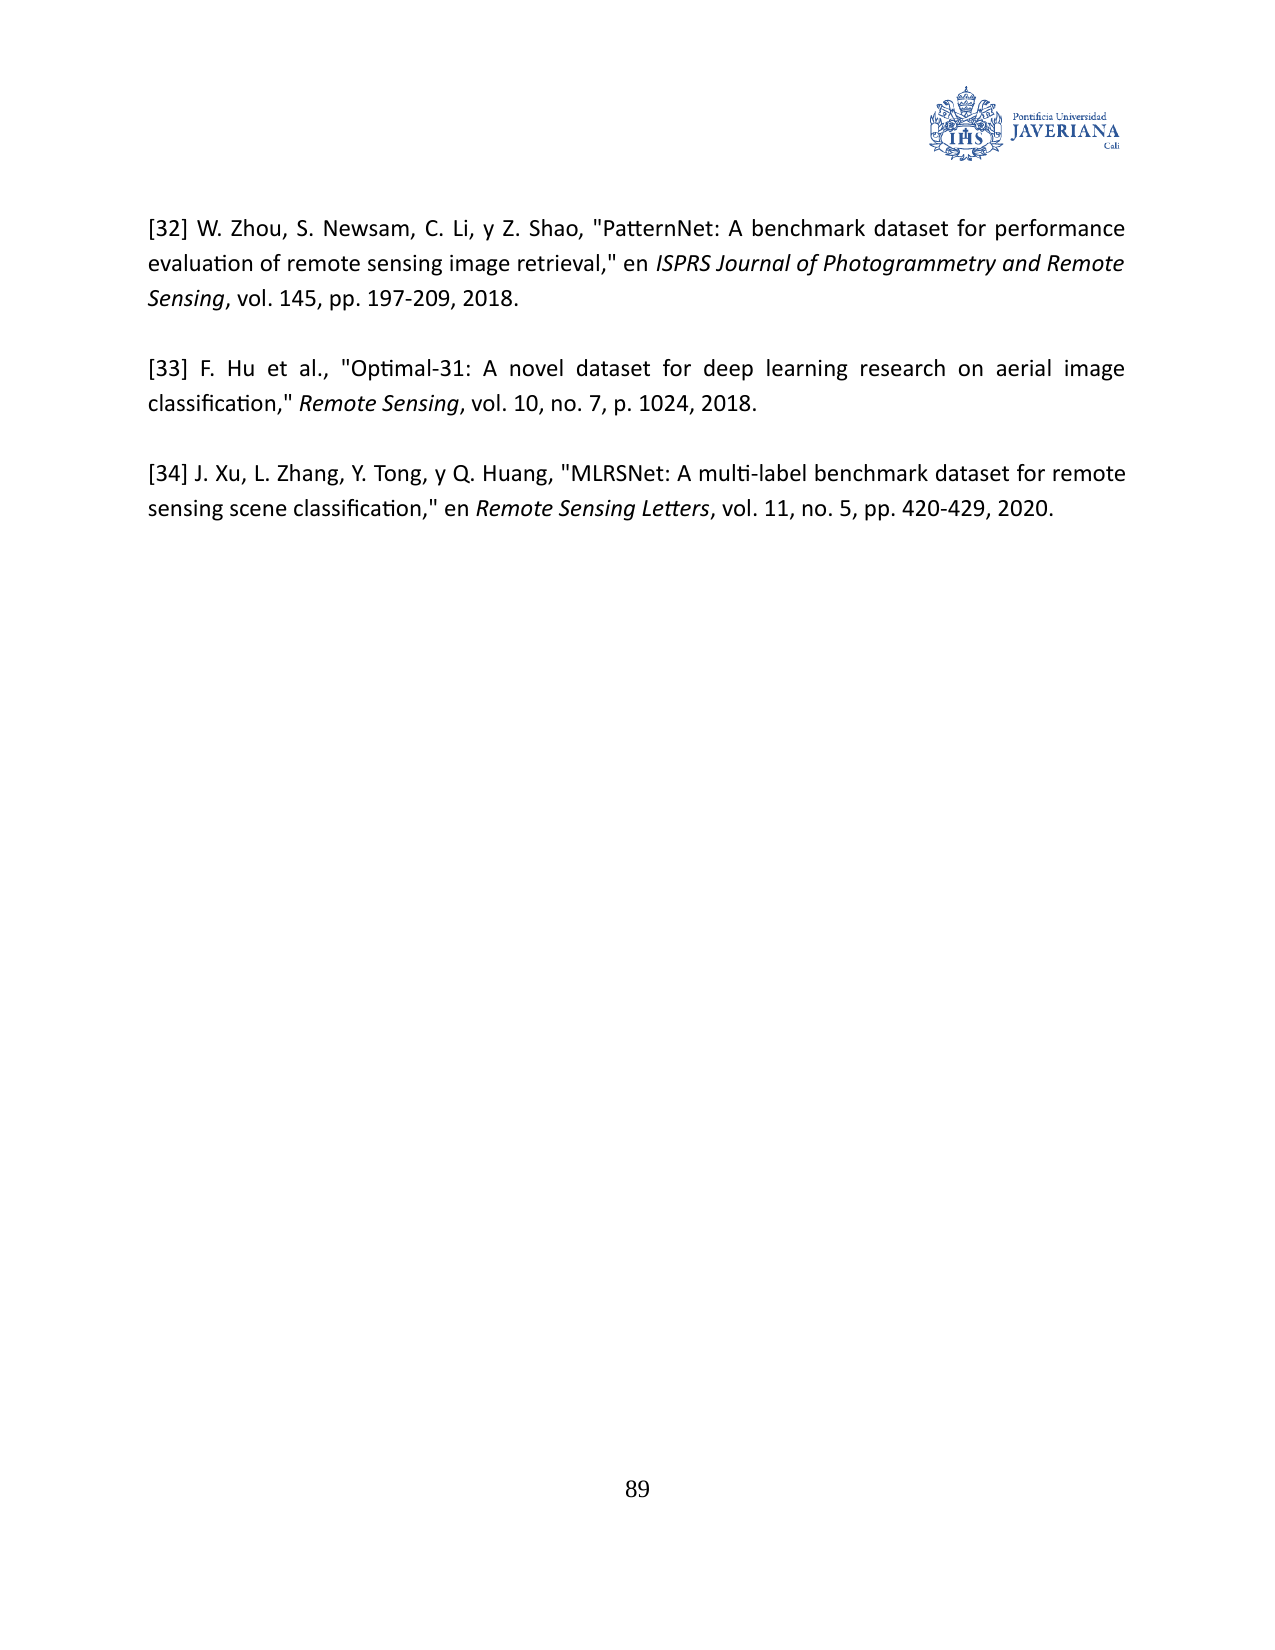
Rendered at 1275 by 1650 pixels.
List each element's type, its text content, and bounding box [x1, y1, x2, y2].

picture [920, 75, 1128, 172]
text [34] J. Xu, L. Zhang, Y. Tong, y Q. Huang, "MLRSNet: A multi-label benchmark dataset for remote sensing scene classification," en Remote Sensing Letters, vol. 11, no. 5, pp. 420-429, 2020. [148, 457, 1127, 523]
text [33] F. Hu et al., "Optimal-31: A novel dataset for deep learning research on aerial image classification," Remote Sensing, vol. 10, no. 7, p. 1024, 2018. [148, 352, 1127, 418]
text [32] W. Zhou, S. Newsam, C. Li, y Z. Shao, "PatternNet: A benchmark dataset for performance evaluation of remote sensing image retrieval," en ISPRS Journal of Photogrammetry and Remote Sensing, vol. 145, pp. 197-209, 2018. [148, 212, 1127, 313]
